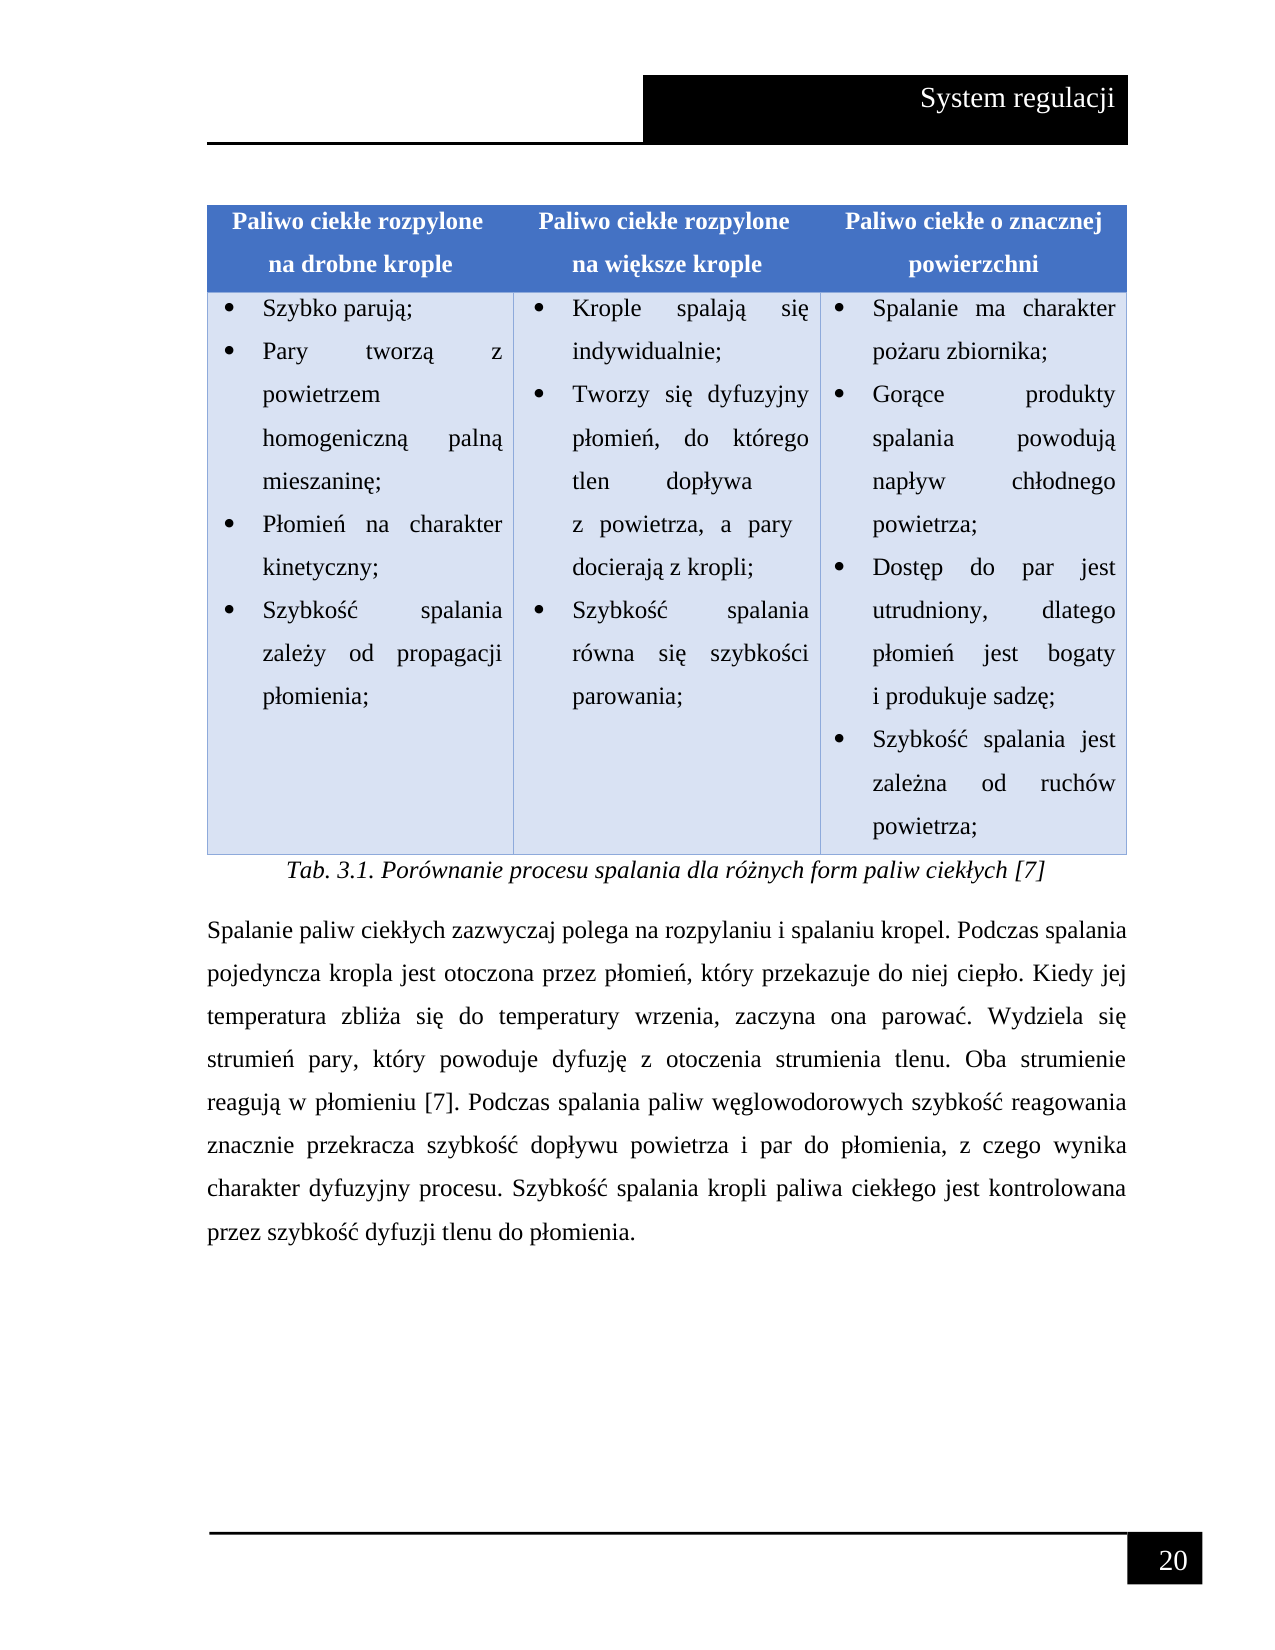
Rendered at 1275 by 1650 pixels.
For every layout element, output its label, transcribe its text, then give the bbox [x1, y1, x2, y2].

table_header Paliwo ciekłe o znacznej powierzchni [821, 206, 1126, 292]
text Spalanie paliw ciekłych zazwyczaj polega na rozpylaniu i spalaniu kropel. Podczas spalania pojedyncza kropla jest otoczona przez płomień, który przekazuje do niej ciepło. Kiedy jej temperatura zbliża się do temperatury wrzenia, zaczyna ona parować. Wydziela się strumień pary, który powoduje dyfuzję z otoczenia strumienia tlenu. Oba strumienie reagują w płomieniu [7]. Podczas spalania paliw węglowodorowych szybkość reagowania znacznie przekracza szybkość dopływu powietrza i par do płomienia, z czego wynika charakter dyfuzyjny procesu. Szybkość spalania kropli paliwa ciekłego jest kontrolowana przez szybkość dyfuzji tlenu do płomienia. [207, 915, 1127, 1245]
text Tab. 3.1. Porównanie procesu spalania dla różnych form paliw ciekłych [7] [207, 855, 1127, 884]
table_header Paliwo ciekłe rozpylone na większe krople [514, 206, 820, 292]
table_cell Krople spalają się indywidualnie; Tworzy się dyfuzyjny płomień, do którego tlen dopływa z powietrza, a pary docierają z kropli; Szybkość spalania równa się szybkości parowania; [514, 293, 820, 854]
table_cell Spalanie ma charakter pożaru zbiornika; Gorące produkty spalania powodują napływ chłodnego powietrza; Dostęp do par jest utrudniony, dlatego płomień jest bogaty i produkuje sadzę; Szybkość spalania jest zależna od ruchów powietrza; [821, 293, 1126, 854]
table_header Paliwo ciekłe rozpylone na drobne krople [208, 206, 513, 292]
table_cell Szybko parują; Pary tworzą z powietrzem homogeniczną palną mieszaninę; Płomień na charakter kinetyczny; Szybkość spalania zależy od propagacji płomienia; [208, 293, 513, 854]
